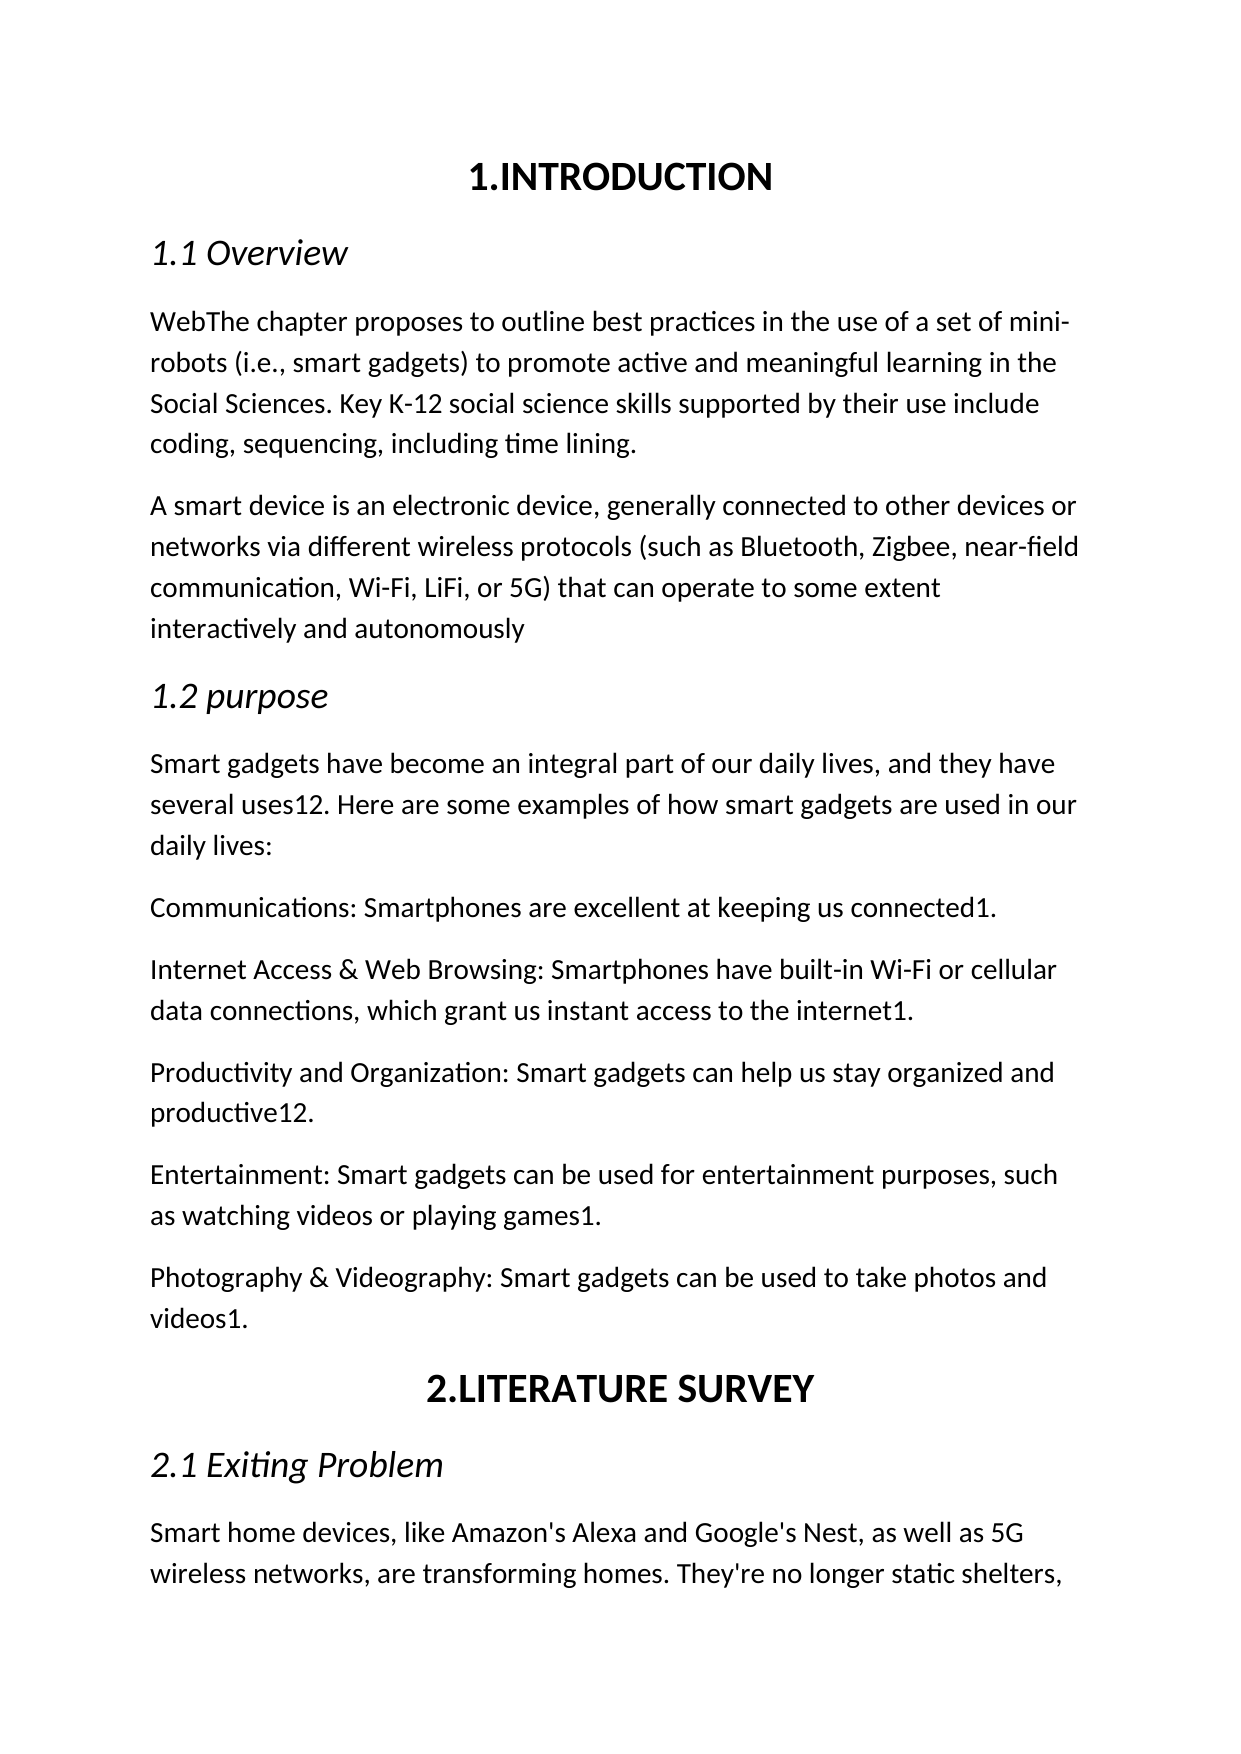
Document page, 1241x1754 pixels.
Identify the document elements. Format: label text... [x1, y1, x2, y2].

text 2.1 Exiting Problem [150, 1441, 1090, 1487]
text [150, 1514, 1090, 1591]
text Productivity and Organization: Smart gadgets can help us stay organized and productive12. [150, 1054, 1090, 1130]
text Internet Access & Web Browsing: Smartphones have built-in Wi-Fi or cellular data connections, which grant us instant access to the internet1. [150, 951, 1090, 1027]
text WebThe chapter proposes to outline best practices in the use of a set of mini-robots (i.e., smart gadgets) to promote active and meaningful learning in the Social Sciences. Key K-12 social science skills supported by their use include coding, sequencing, including time lining. [150, 303, 1090, 461]
text 2.LITERATURE SURVEY [150, 1362, 1090, 1413]
text Entertainment: Smart gadgets can be used for entertainment purposes, such as watching videos or playing games1. [150, 1156, 1090, 1233]
text 1.2 purpose [150, 672, 1090, 718]
text Photography & Videography: Smart gadgets can be used to take photos and videos1. [150, 1259, 1090, 1336]
text 1.INTRODUCTION [150, 150, 1090, 201]
text Communications: Smartphones are excellent at keeping us connected1. [150, 889, 1090, 925]
text A smart device is an electronic device, generally connected to other devices or networks via different wireless protocols (such as Bluetooth, Zigbee, near-field communication, Wi-Fi, LiFi, or 5G) that can operate to some extent interactively and autonomously [150, 487, 1090, 646]
text Smart gadgets have become an integral part of our daily lives, and they have several uses12. Here are some examples of how smart gadgets are used in our daily lives: [150, 746, 1090, 863]
text 1.1 Overview [150, 229, 1090, 275]
